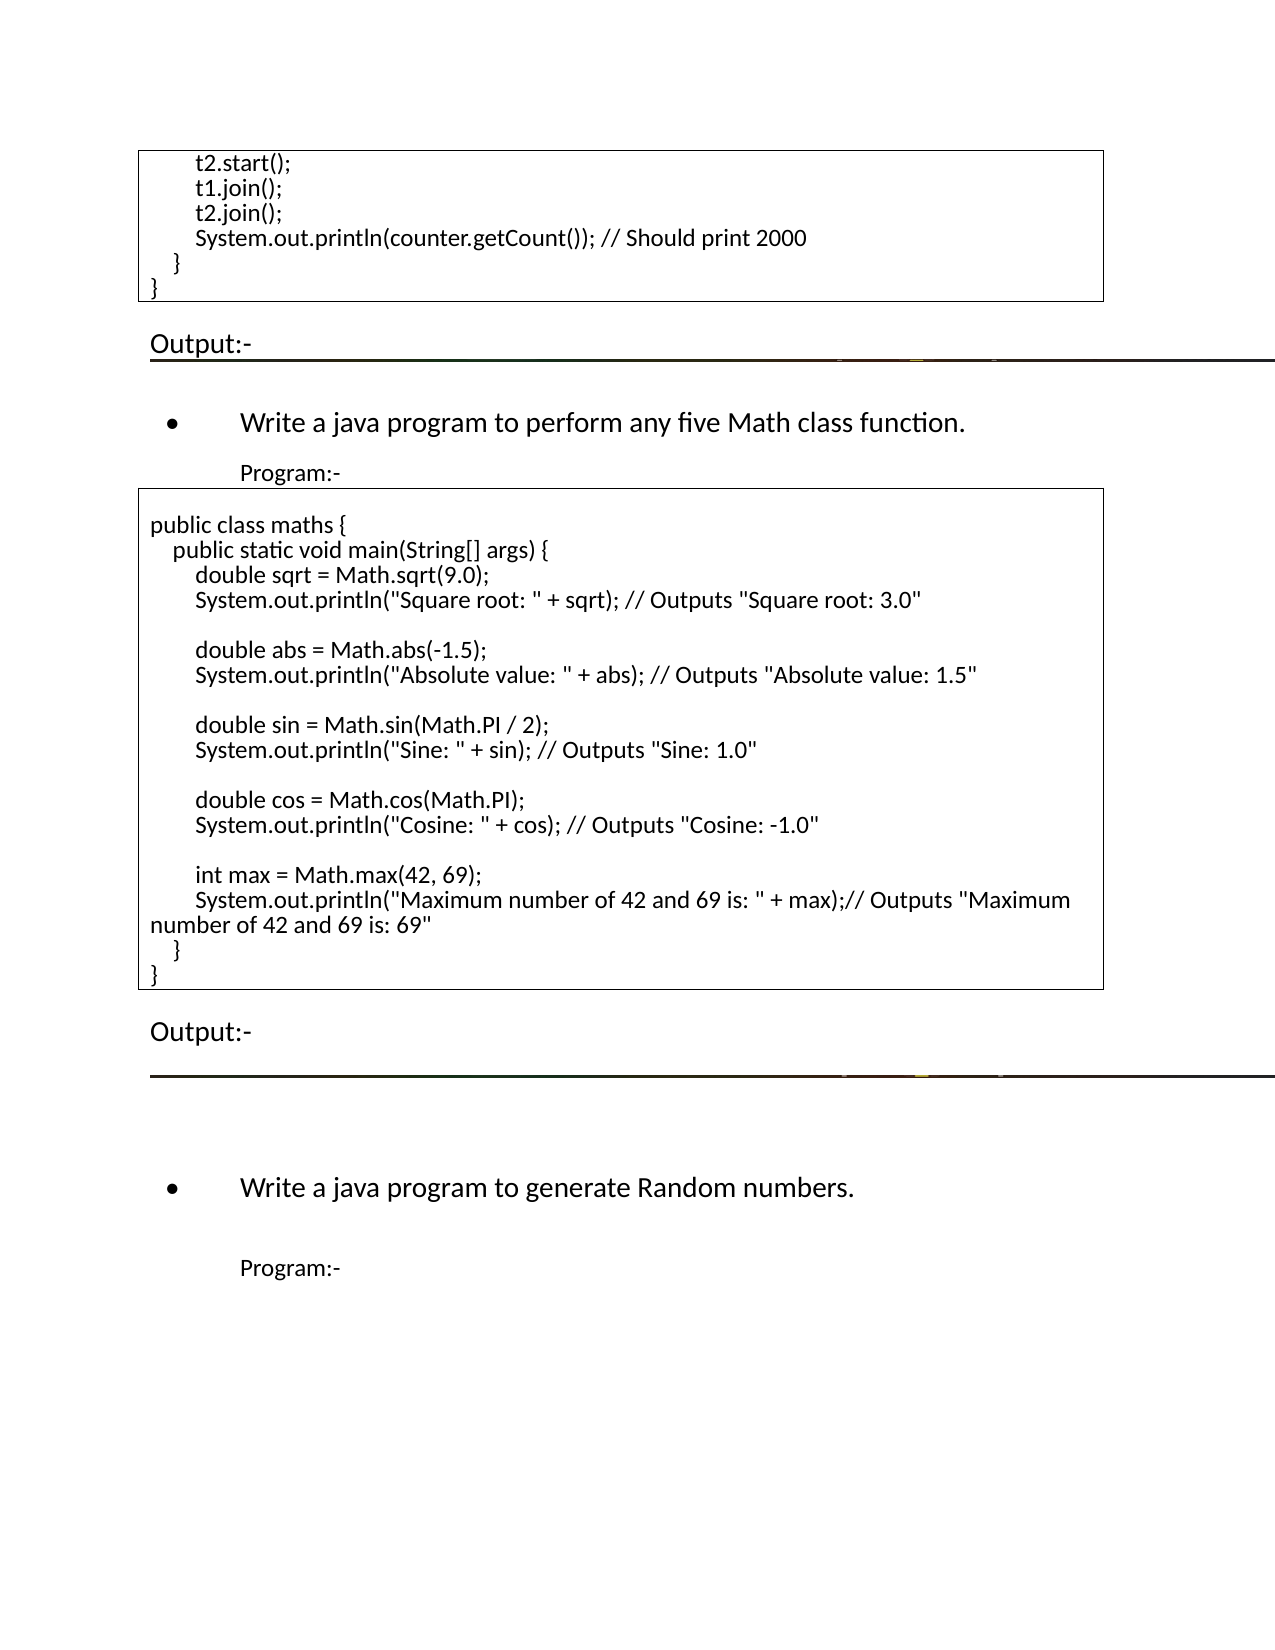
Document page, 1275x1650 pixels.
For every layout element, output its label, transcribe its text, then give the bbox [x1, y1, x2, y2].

list Write a java program to generate Random numbers. [165, 1175, 1125, 1204]
list Write a java program to perform any five Math class function. [165, 409, 1125, 438]
text Output:- [150, 331, 1125, 359]
table_header public class maths { public static void main(String[] args) { double sqrt = Math.sqrt(9.0); System.out.println("Square root: " + sqrt); // Outputs "Square root: 3.0" double abs = Math.abs(-1.5); System.out.println("Absolute value: " + abs); // Outputs "Absolute value: 1.5" double sin = Math.sin(Math.PI / 2); System.out.println("Sine: " + sin); // Outputs "Sine: 1.0" double cos = Math.cos(Math.PI); System.out.println("Cosine: " + cos); // Outputs "Cosine: -1.0" int max = Math.max(42, 69); System.out.println("Maximum number of 42 and 69 is: " + max);// Outputs "Maximum number of 42 and 69 is: 69" } } [139, 489, 1103, 988]
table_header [139, 151, 1103, 301]
text Program:- [240, 459, 1125, 487]
text Output:- [150, 1018, 1125, 1047]
text Program:- [240, 1253, 1125, 1282]
